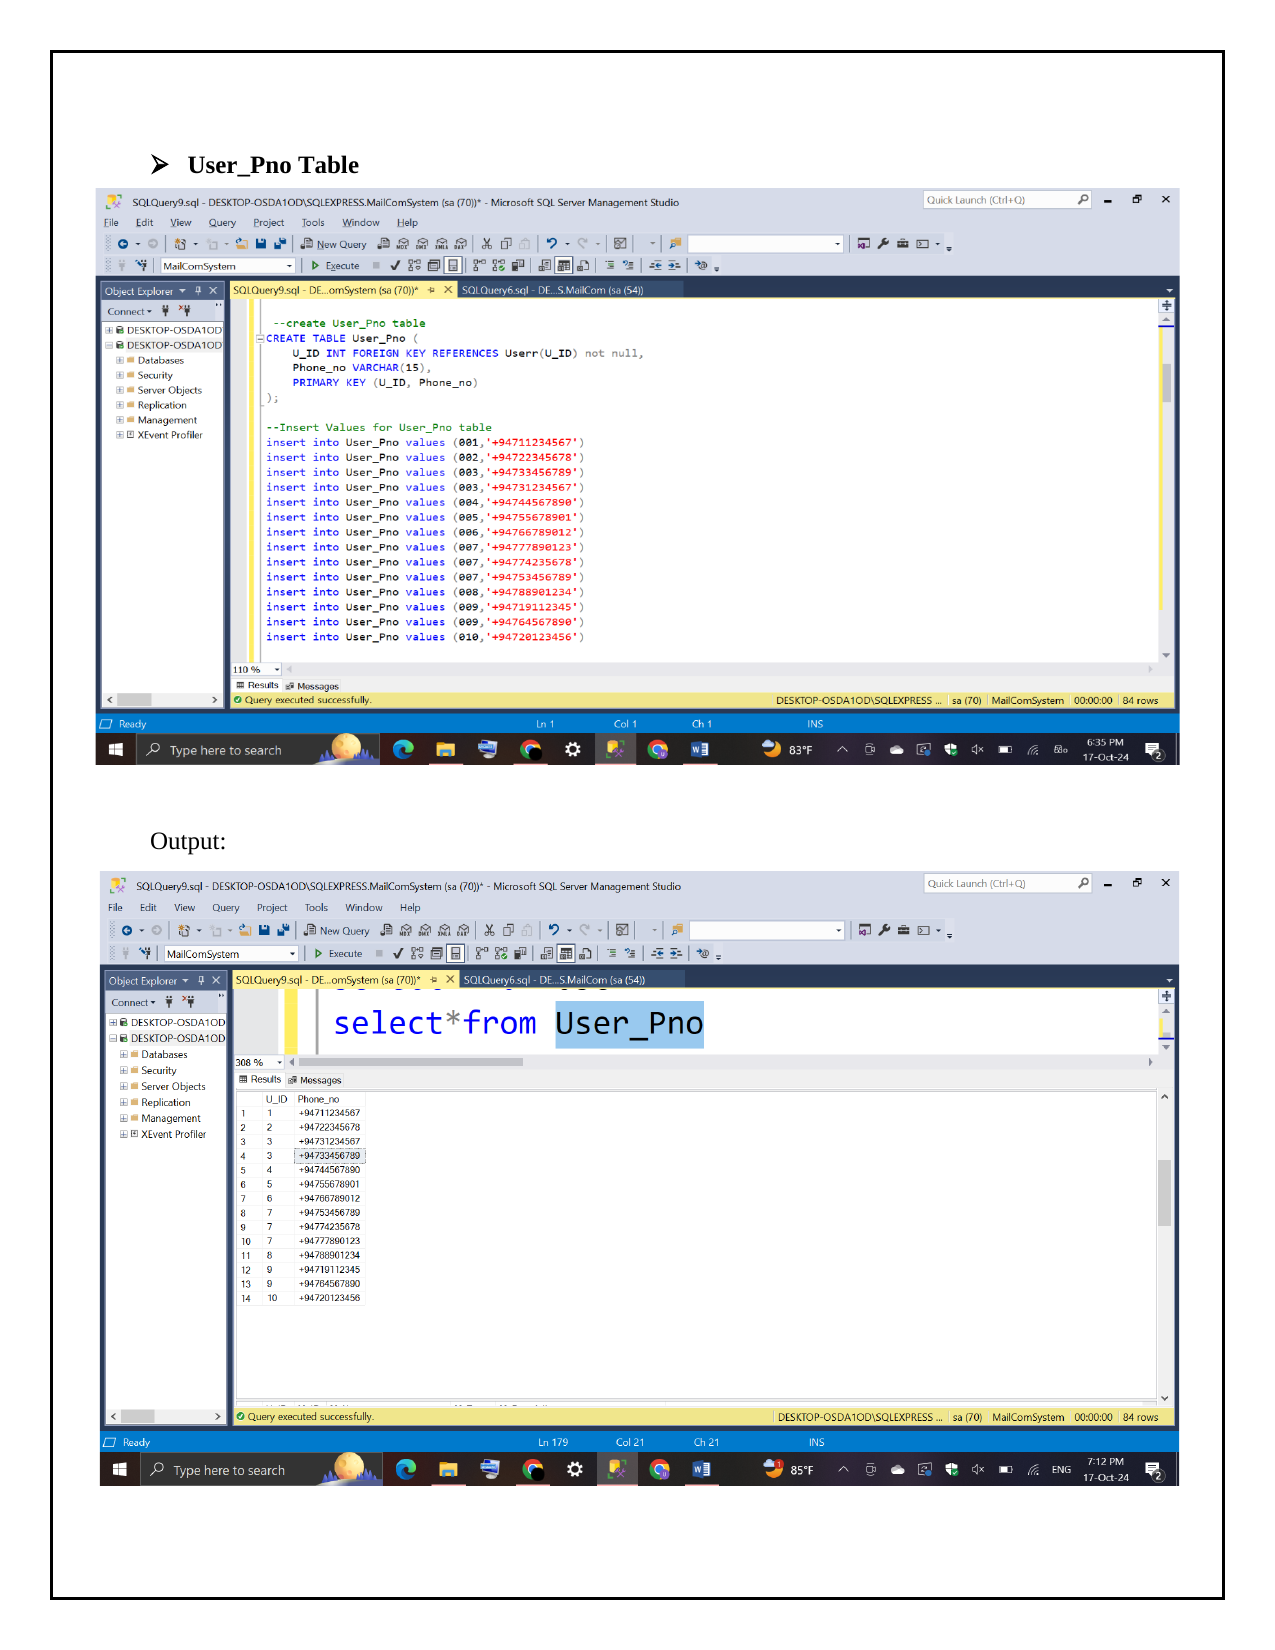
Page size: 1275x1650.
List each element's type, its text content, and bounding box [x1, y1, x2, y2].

picture [95, 188, 1180, 765]
list User_Pno Table [150, 150, 1125, 179]
text Output: [150, 826, 1125, 855]
picture [99, 871, 1180, 1486]
